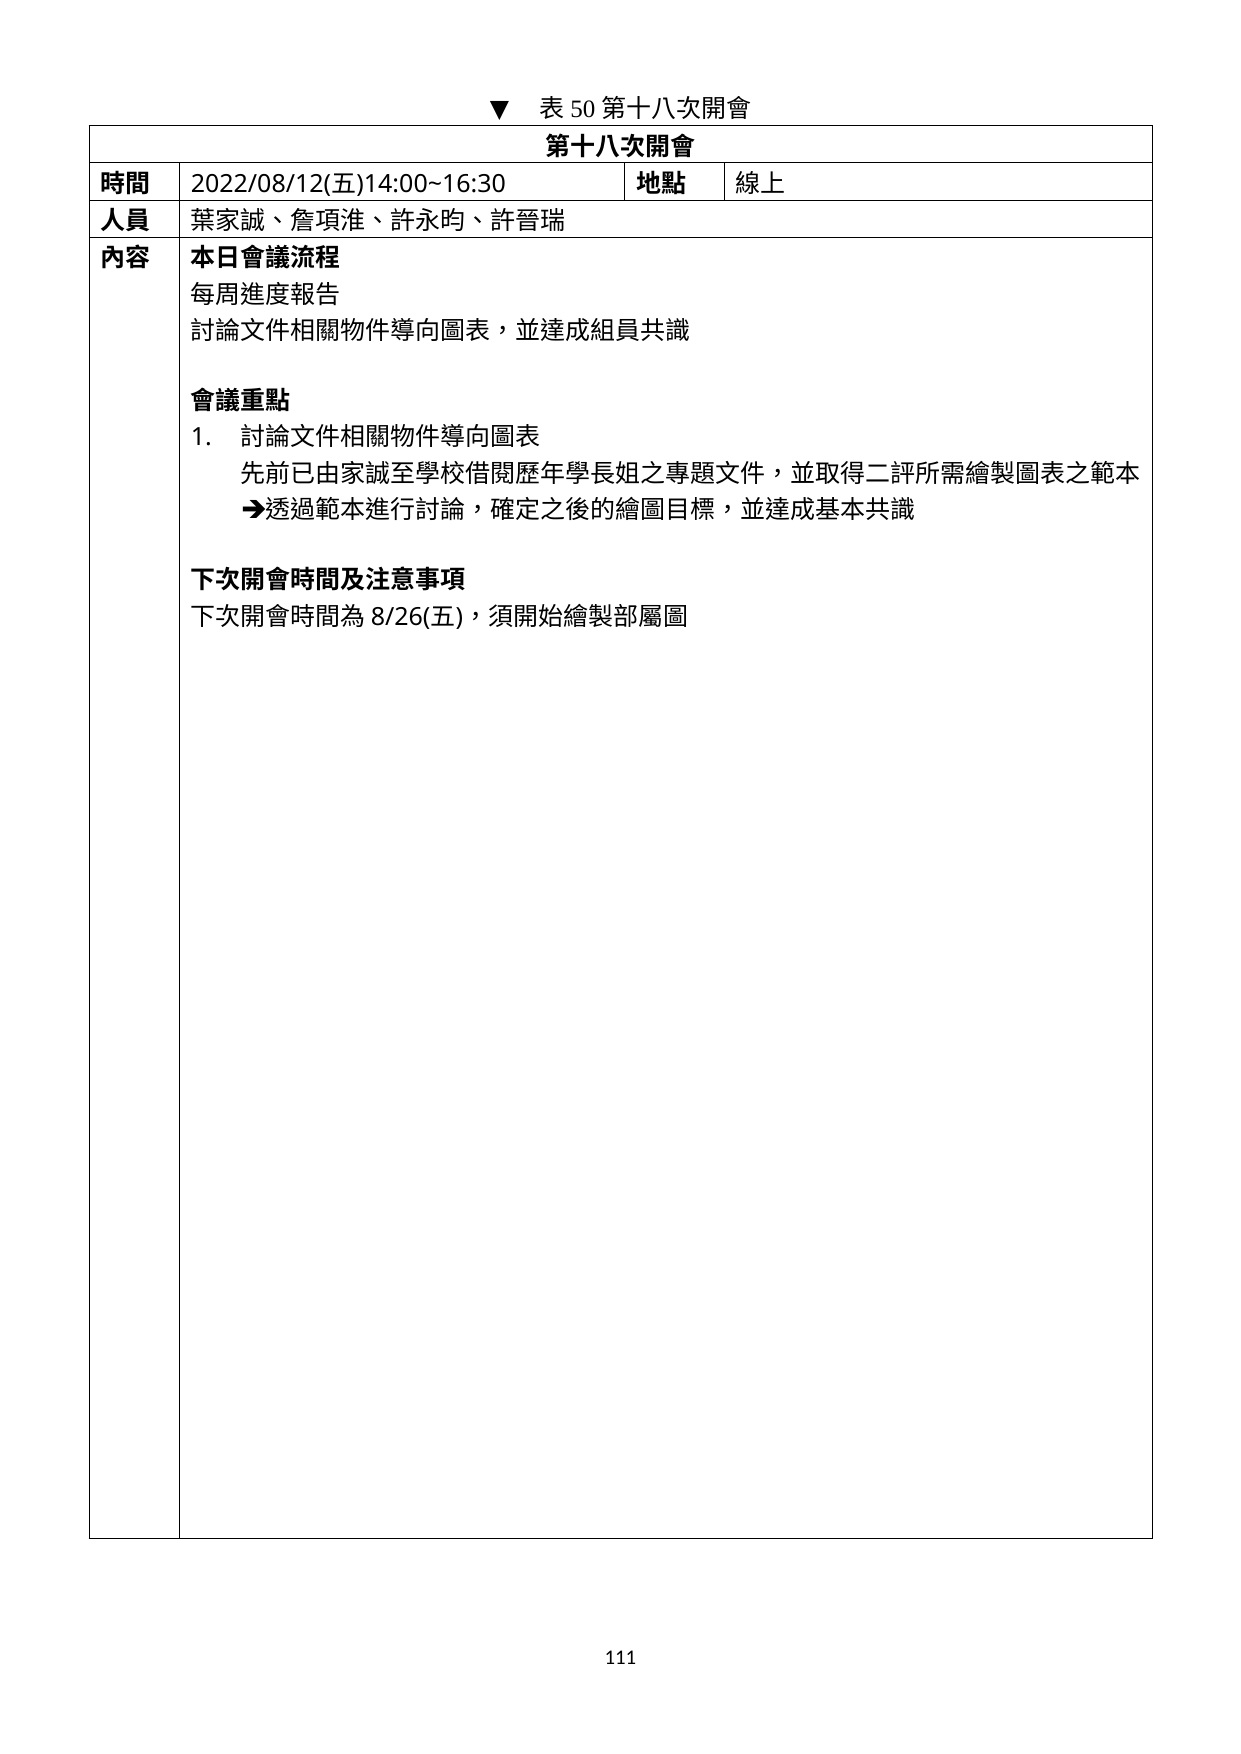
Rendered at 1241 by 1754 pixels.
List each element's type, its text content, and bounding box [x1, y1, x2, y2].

table_cell 葉家誠、詹項淮、許永昀、許晉瑞 [180, 201, 1152, 237]
table_cell 本日會議流程 每周進度報告 討論文件相關物件導向圖表，並達成組員共識 會議重點 討論文件相關物件導向圖表 先前已由家誠至學校借閱歷年學長姐之專題文件，並取得二評所需繪製圖表之範本 透過範本進行討論，確定之後的繪圖目標，並達成基本共識 下次開會時間及注意事項 下次開會時間為8/26(五)，須開始繪製部屬圖 [180, 238, 1152, 1538]
table_cell 內容 [90, 238, 179, 1538]
table_cell 2022/08/12(五)14:00~16:30 [180, 163, 624, 199]
table_cell 人員 [90, 201, 179, 237]
table_cell 時間 [90, 163, 179, 199]
table_cell 線上 [725, 163, 1152, 199]
table_header 第十八次開會 [90, 126, 1152, 162]
table_cell 地點 [625, 163, 724, 199]
list 表 50 第十八次開會 [89, 89, 1152, 125]
